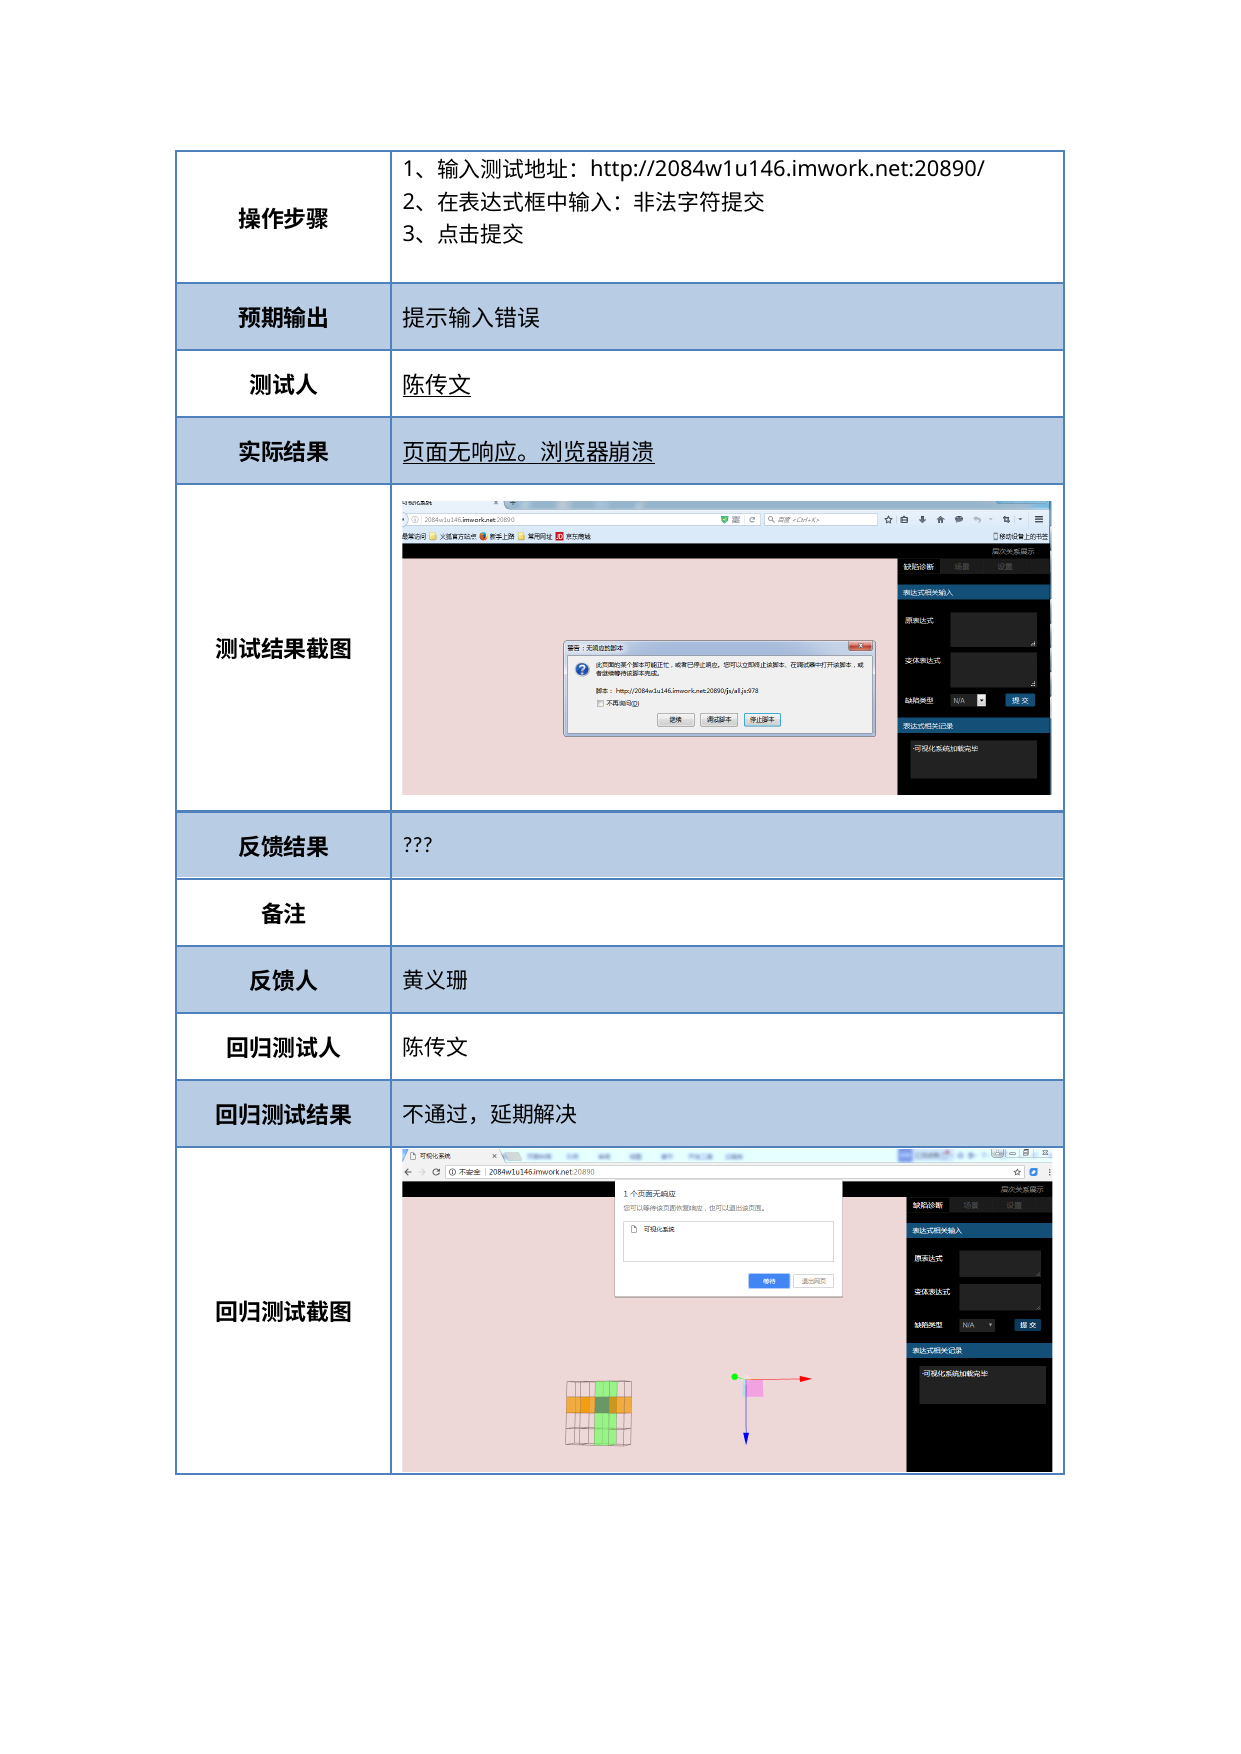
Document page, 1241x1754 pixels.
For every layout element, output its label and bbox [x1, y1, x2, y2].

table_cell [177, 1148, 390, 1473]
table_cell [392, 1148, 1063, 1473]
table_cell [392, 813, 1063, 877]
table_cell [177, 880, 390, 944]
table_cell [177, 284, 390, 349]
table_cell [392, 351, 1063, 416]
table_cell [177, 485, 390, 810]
picture [402, 501, 1052, 795]
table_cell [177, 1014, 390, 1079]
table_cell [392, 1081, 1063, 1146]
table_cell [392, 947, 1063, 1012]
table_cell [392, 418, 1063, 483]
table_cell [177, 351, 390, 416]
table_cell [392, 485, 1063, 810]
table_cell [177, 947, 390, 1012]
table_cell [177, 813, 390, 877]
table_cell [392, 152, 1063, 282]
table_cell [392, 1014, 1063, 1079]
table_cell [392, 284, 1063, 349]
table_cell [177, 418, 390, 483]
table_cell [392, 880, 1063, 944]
picture [402, 1149, 1053, 1472]
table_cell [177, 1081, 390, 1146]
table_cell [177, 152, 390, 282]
